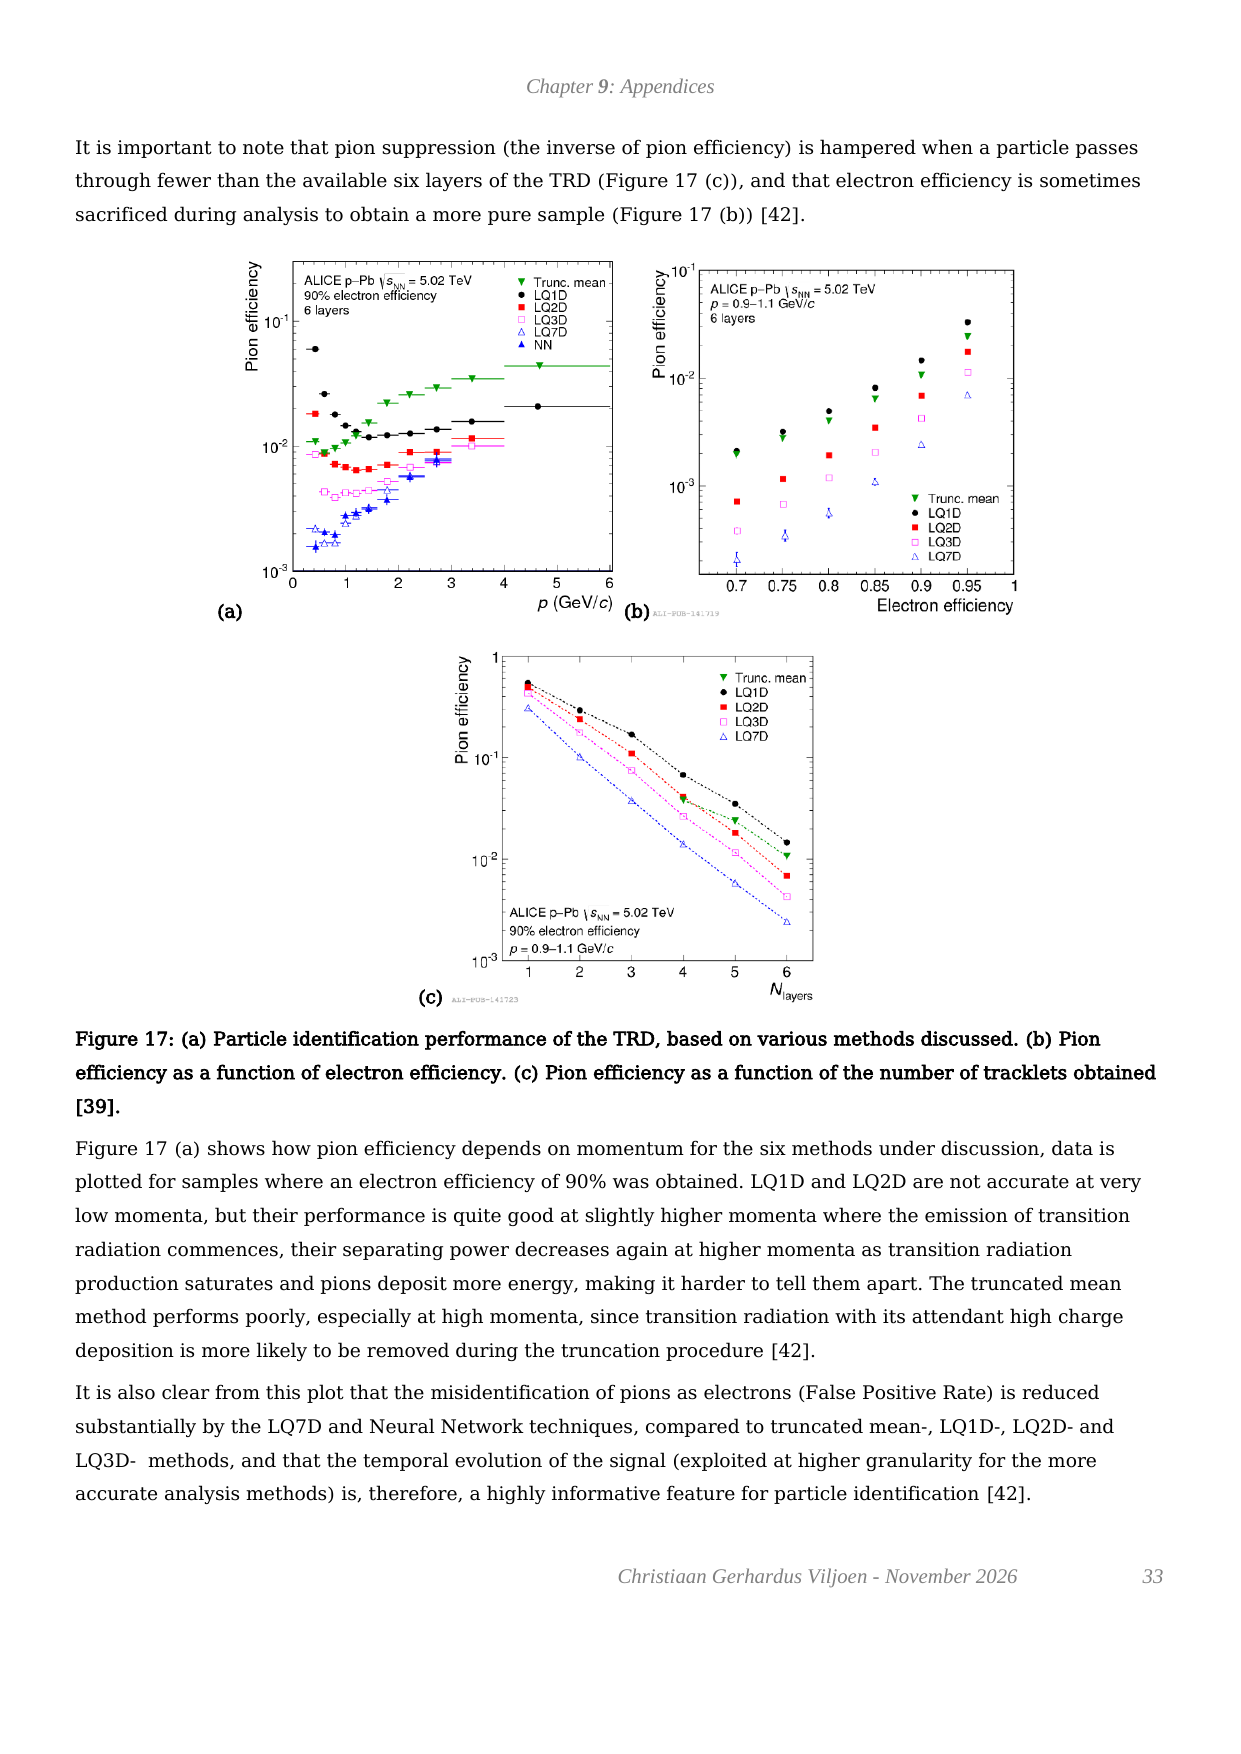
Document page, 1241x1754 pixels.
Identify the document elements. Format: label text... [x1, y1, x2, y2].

text It is also clear from this plot that the misidentification of pions as electrons (False Positive Rate) is reduced substantially by the LQ7D and Neural Network techniques, compared to truncated mean-, LQ1D-, LQ2D- and LQ3D- methods, and that the temporal evolution of the signal (exploited at higher granularity for the more accurate analysis methods) is, therefore, a highly informative feature for particle identification . [75, 1381, 1165, 1505]
text Figure 17 (a) shows how pion efficiency depends on momentum for the six methods under discussion, data is plotted for samples where an electron efficiency of 90% was obtained. LQ1D and LQ2D are not accurate at very low momenta, but their performance is quite good at slightly higher momenta where the emission of transition radiation commences, their separating power decreases again at higher momenta as transition radiation production saturates and pions deposit more energy, making it harder to tell them apart. The truncated mean method performs poorly, especially at high momenta, since transition radiation with its attendant high charge deposition is more likely to be removed during the truncation procedure . [75, 1136, 1165, 1361]
picture [449, 641, 823, 1004]
picture [650, 255, 1025, 618]
text Figure 17: (a) Particle identification performance of the TRD, based on various methods discussed. (b) Pion efficiency as a function of electron efficiency. (c) Pion efficiency as a function of the number of tracklets obtained . [75, 1027, 1165, 1117]
text It is important to note that pion suppression (the inverse of pion efficiency) is hampered when a particle passes through fewer than the available six layers of the TRD (Figure 17 (c)), and that electron efficiency is sometimes sacrificed during analysis to obtain a more pure sample (Figure 17 (b)) . [75, 135, 1165, 225]
picture [243, 245, 623, 618]
